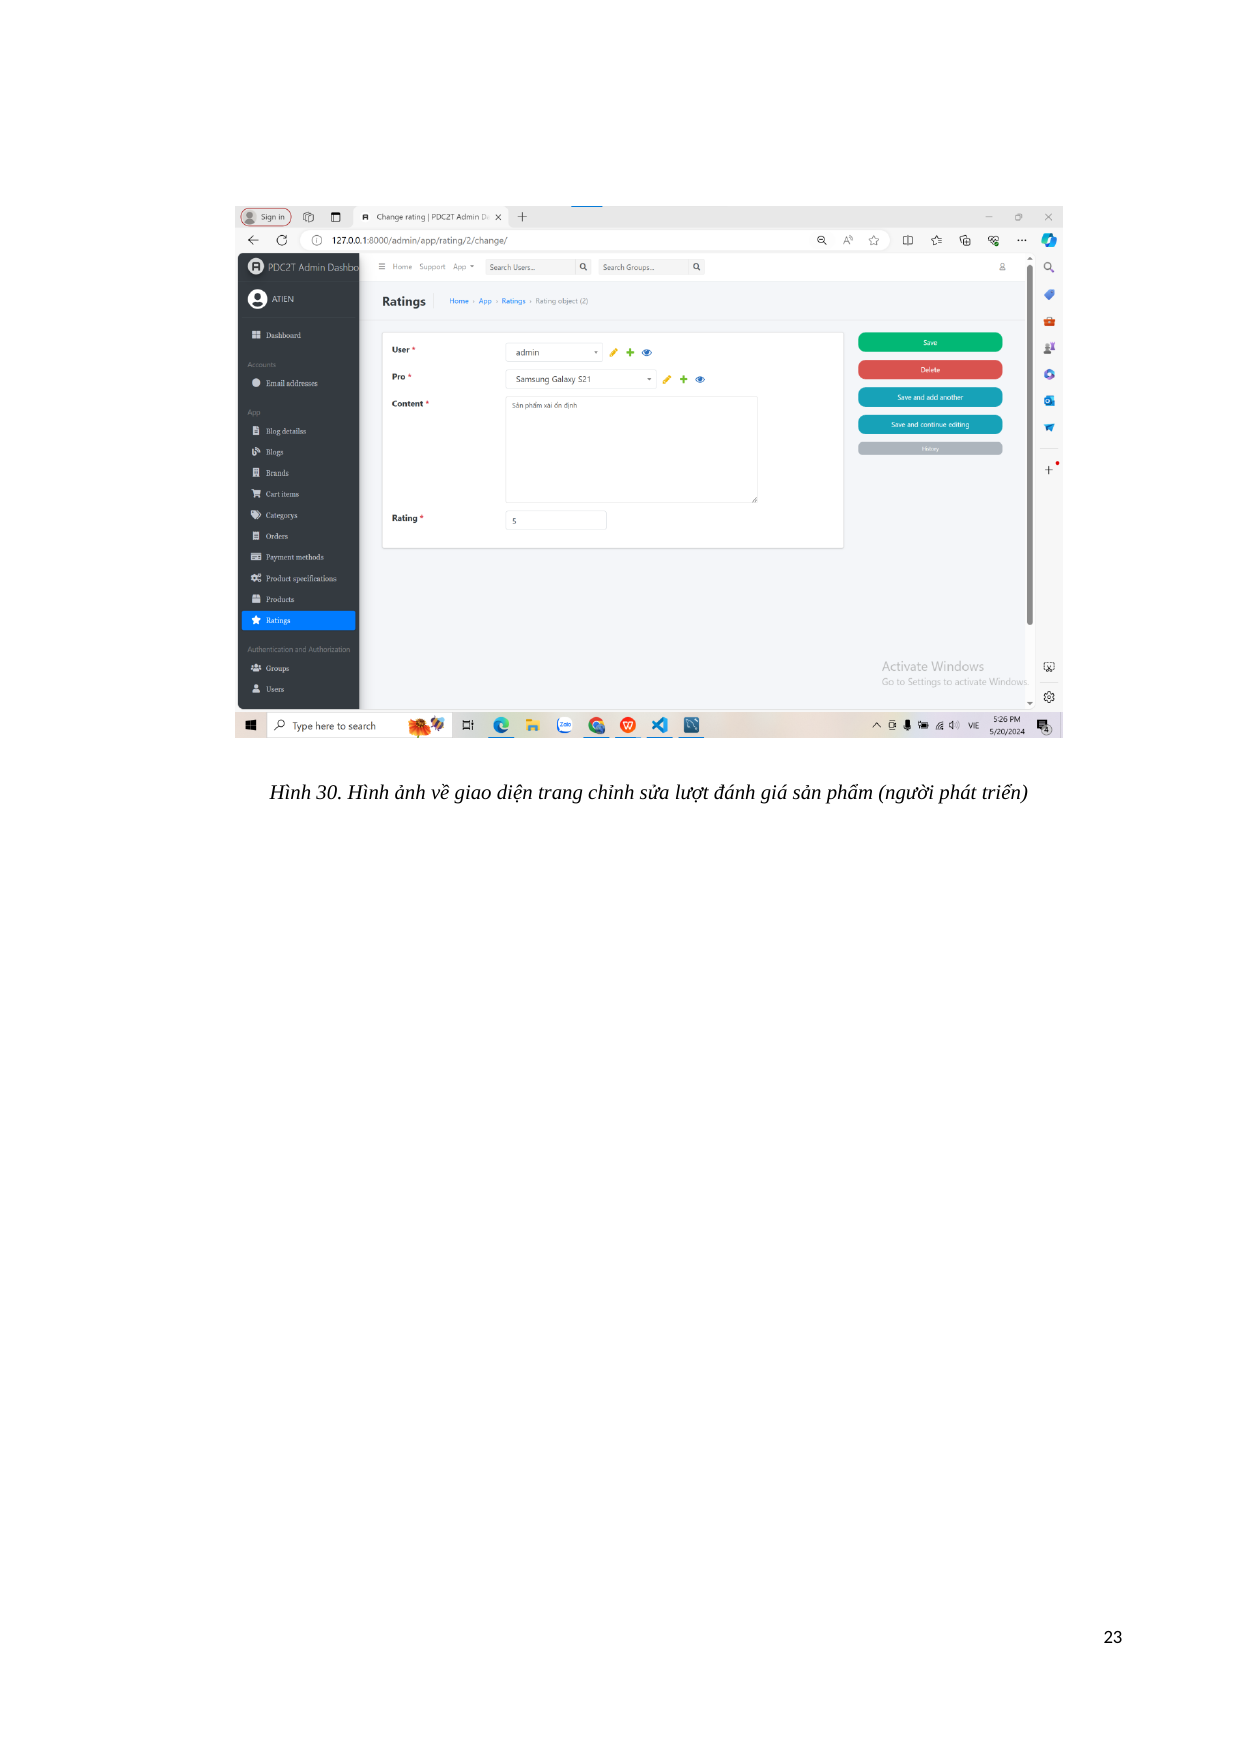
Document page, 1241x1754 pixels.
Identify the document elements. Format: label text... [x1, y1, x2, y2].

picture [235, 206, 1063, 738]
text Hình 30. Hình ảnh về giao diện trang chỉnh sửa lượt đánh giá sản phẩm (người phát triển) [177, 780, 1122, 804]
